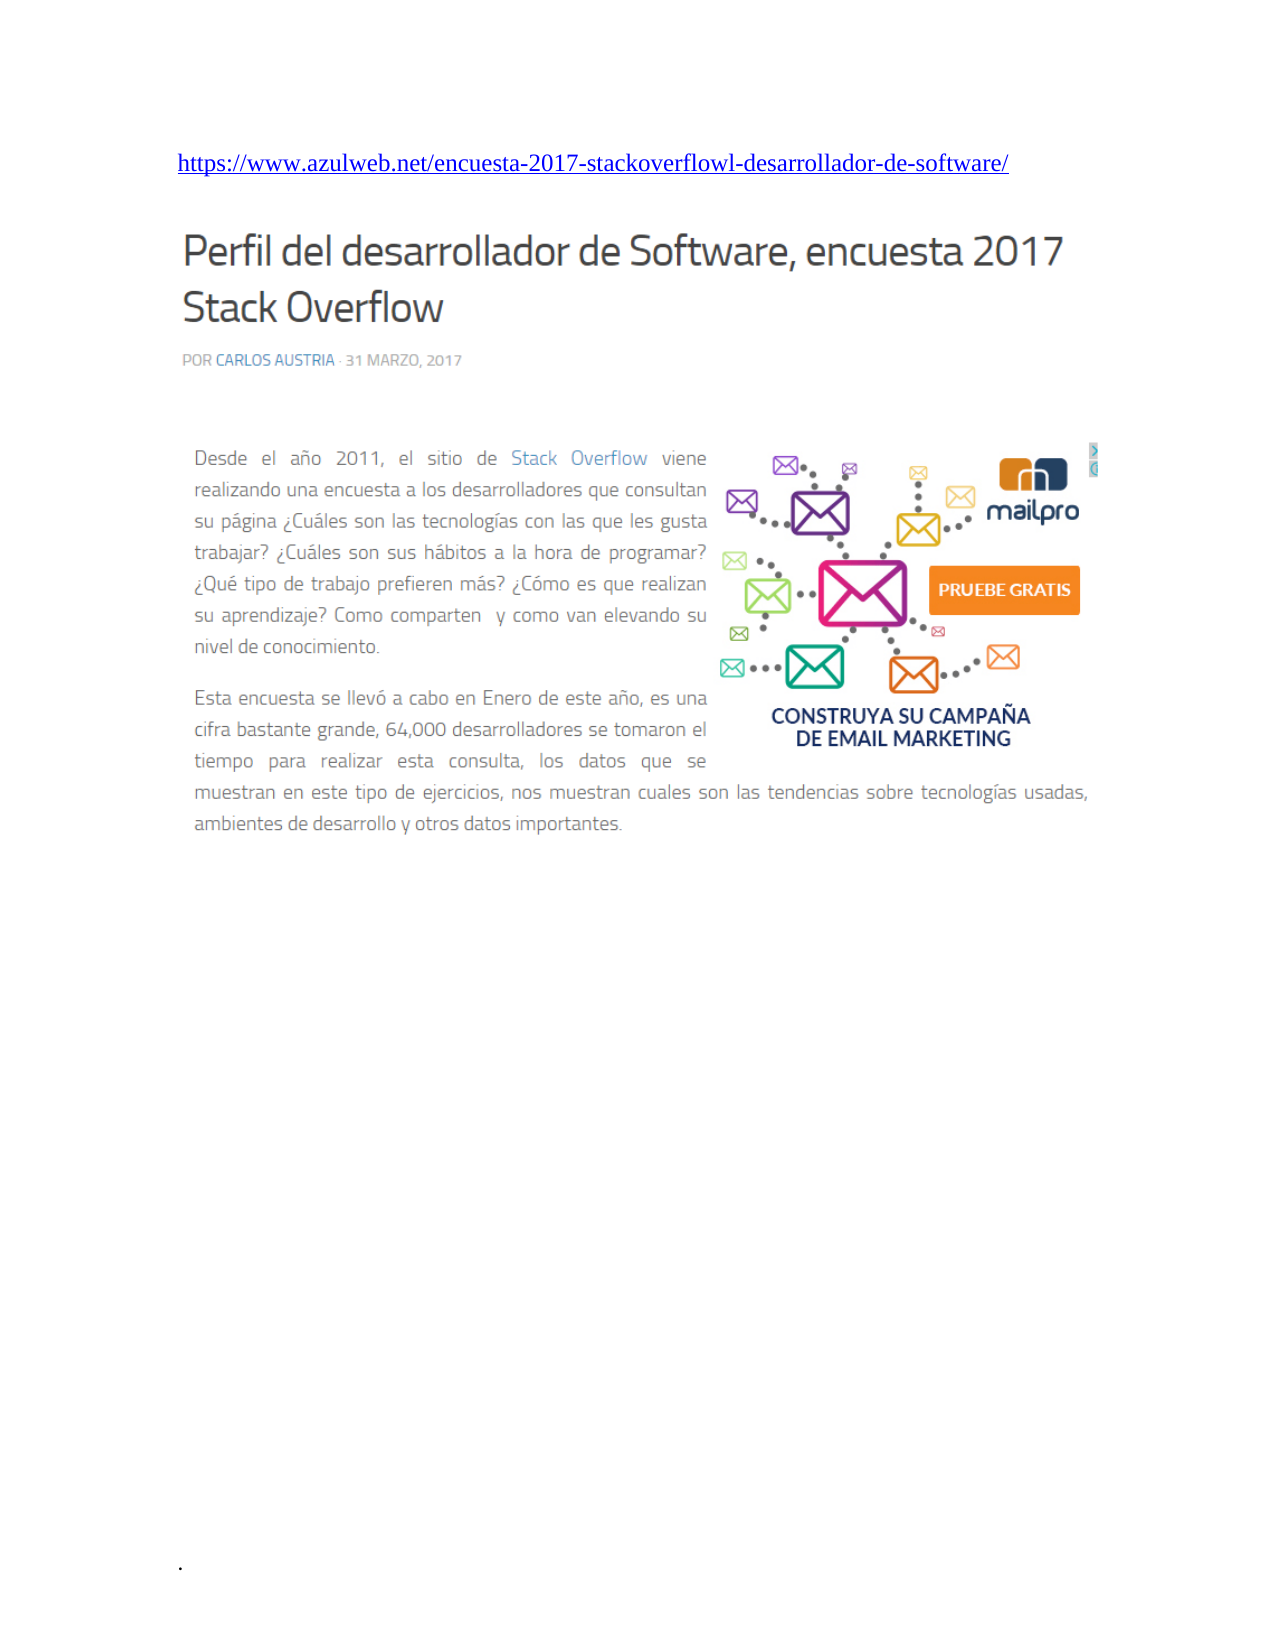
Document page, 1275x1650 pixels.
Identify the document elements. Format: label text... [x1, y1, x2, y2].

picture [177, 428, 1098, 856]
picture [177, 207, 1098, 398]
text https://www.azulweb.net/encuesta-2017-stackoverflowl-desarrollador-de-software/ [177, 148, 1098, 176]
